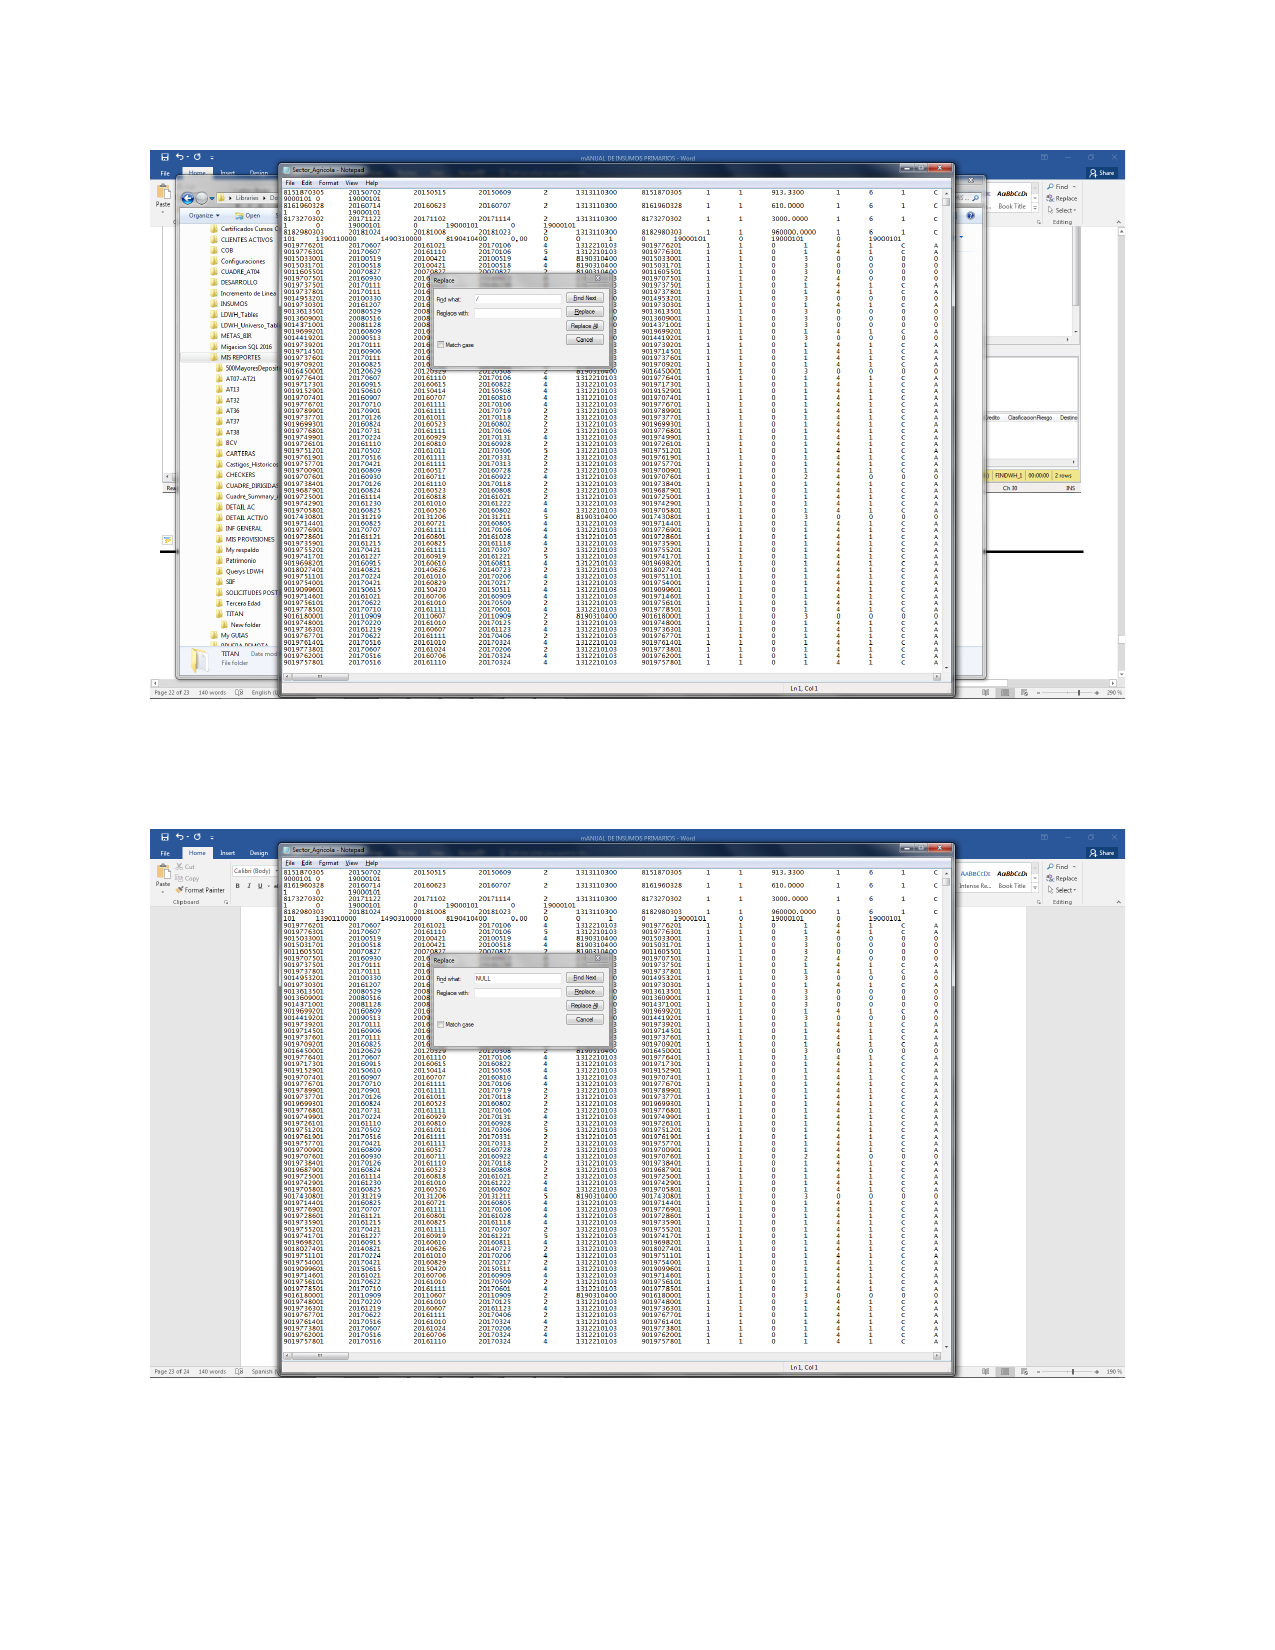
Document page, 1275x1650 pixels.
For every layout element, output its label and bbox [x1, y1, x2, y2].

picture [150, 150, 1125, 699]
picture [150, 829, 1125, 1378]
